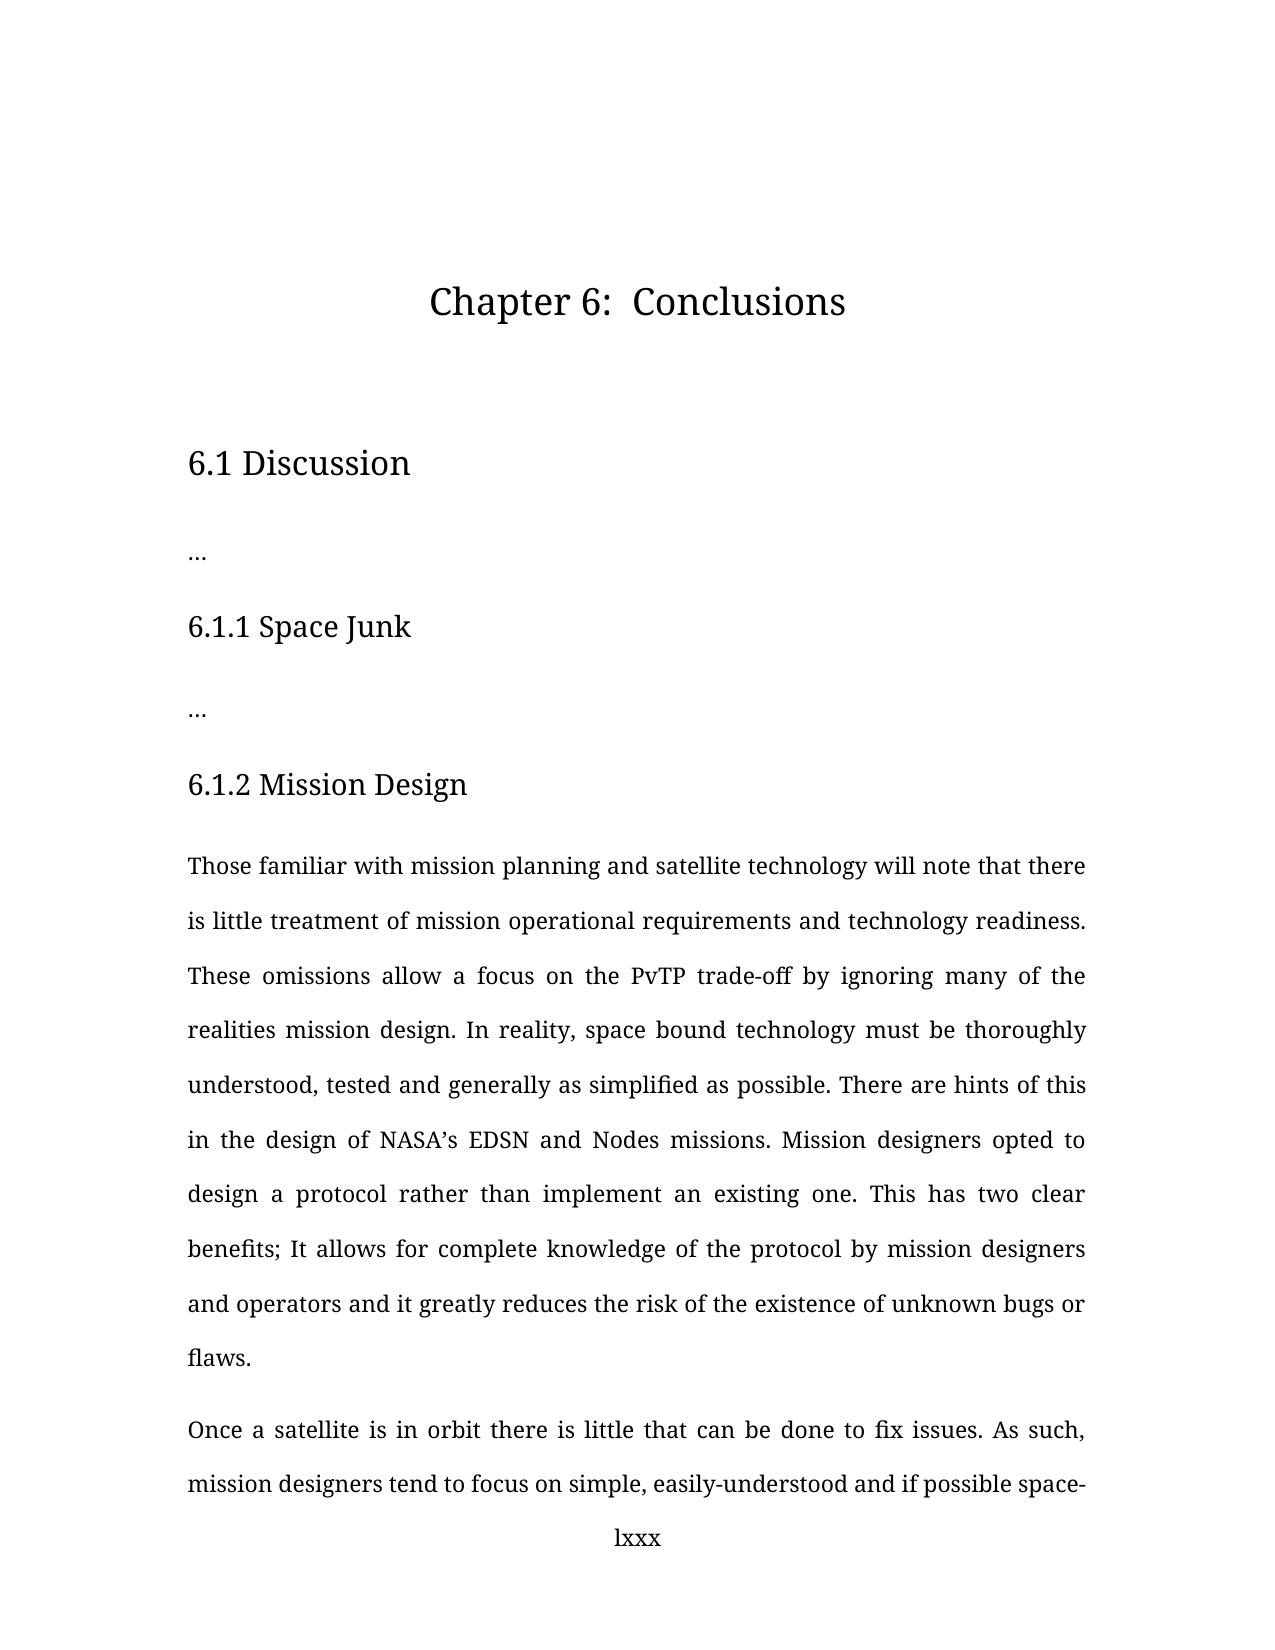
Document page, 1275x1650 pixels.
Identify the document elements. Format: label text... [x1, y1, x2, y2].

subtitle Conclusions [187, 275, 1087, 326]
subtitle Discussion [187, 439, 1087, 485]
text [187, 1414, 1087, 1500]
text Those familiar with mission planning and satellite technology will note that there is little treatment of mission operational requirements and technology readiness. These omissions allow a focus on the PvTP trade-off by ignoring many of the realities mission design. In reality, space bound technology must be thoroughly understood, tested and generally as simplified as possible. There are hints of this in the design of NASA’s EDSN and Nodes missions. Mission designers opted to design a protocol rather than implement an existing one. This has two clear benefits; It allows for complete knowledge of the protocol by mission designers and operators and it greatly reduces the risk of the existence of unknown bugs or flaws. [187, 850, 1087, 1374]
subtitle Space Junk [187, 607, 1087, 646]
subtitle Mission Design [187, 764, 1087, 804]
text … [187, 693, 1087, 724]
text … [187, 535, 1087, 567]
